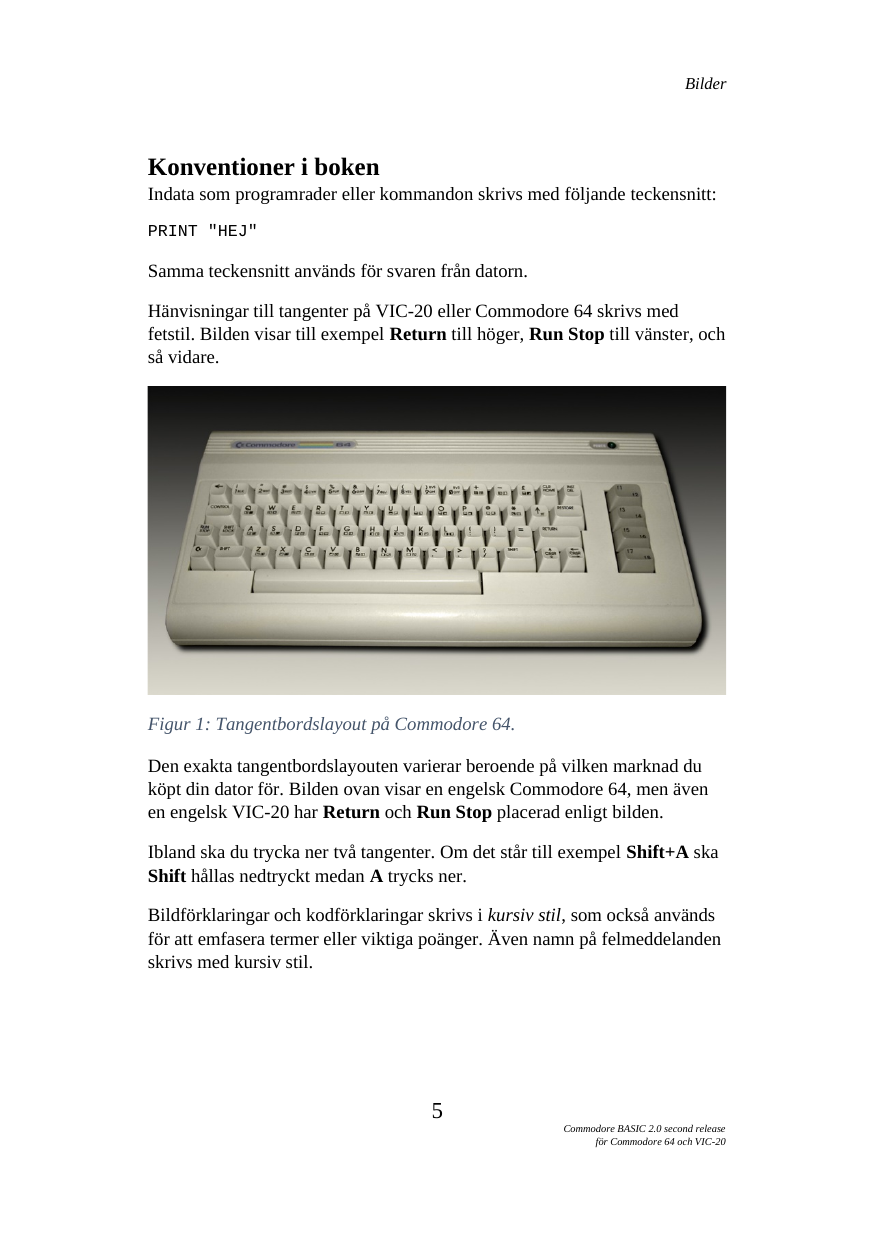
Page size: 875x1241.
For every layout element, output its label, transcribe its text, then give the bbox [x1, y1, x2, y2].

subtitle Konventioner i boken [148, 152, 726, 181]
picture [147, 386, 727, 695]
text Indata som programrader eller kommandon skrivs med följande teckensnitt: [148, 183, 726, 204]
text Ibland ska du trycka ner två tangenter. Om det står till exempel Shift+A ska Shift hållas nedtryckt medan A trycks ner. [148, 841, 726, 886]
text Samma teckensnitt används för svaren från datorn. [148, 260, 726, 281]
text Hänvisningar till tangenter på VIC-20 eller Commodore 64 skrivs med fetstil. Bilden visar till exempel Return till höger, Run Stop till vänster, och så vidare. [148, 300, 726, 368]
text Bildförklaringar och kodförklaringar skrivs i kursiv stil, som också används för att emfasera termer eller viktiga poänger. Även namn på felmeddelanden skrivs med kursiv stil. [148, 904, 726, 972]
text Figur 1: Tangentbordslayout på Commodore 64. [148, 712, 726, 734]
text PRINT "HEJ" [148, 223, 726, 242]
text Den exakta tangentbordslayouten varierar beroende på vilken marknad du köpt din dator för. Bilden ovan visar en engelsk Commodore 64, men även en engelsk VIC-20 har Return och Run Stop placerad enligt bilden. [148, 755, 726, 823]
